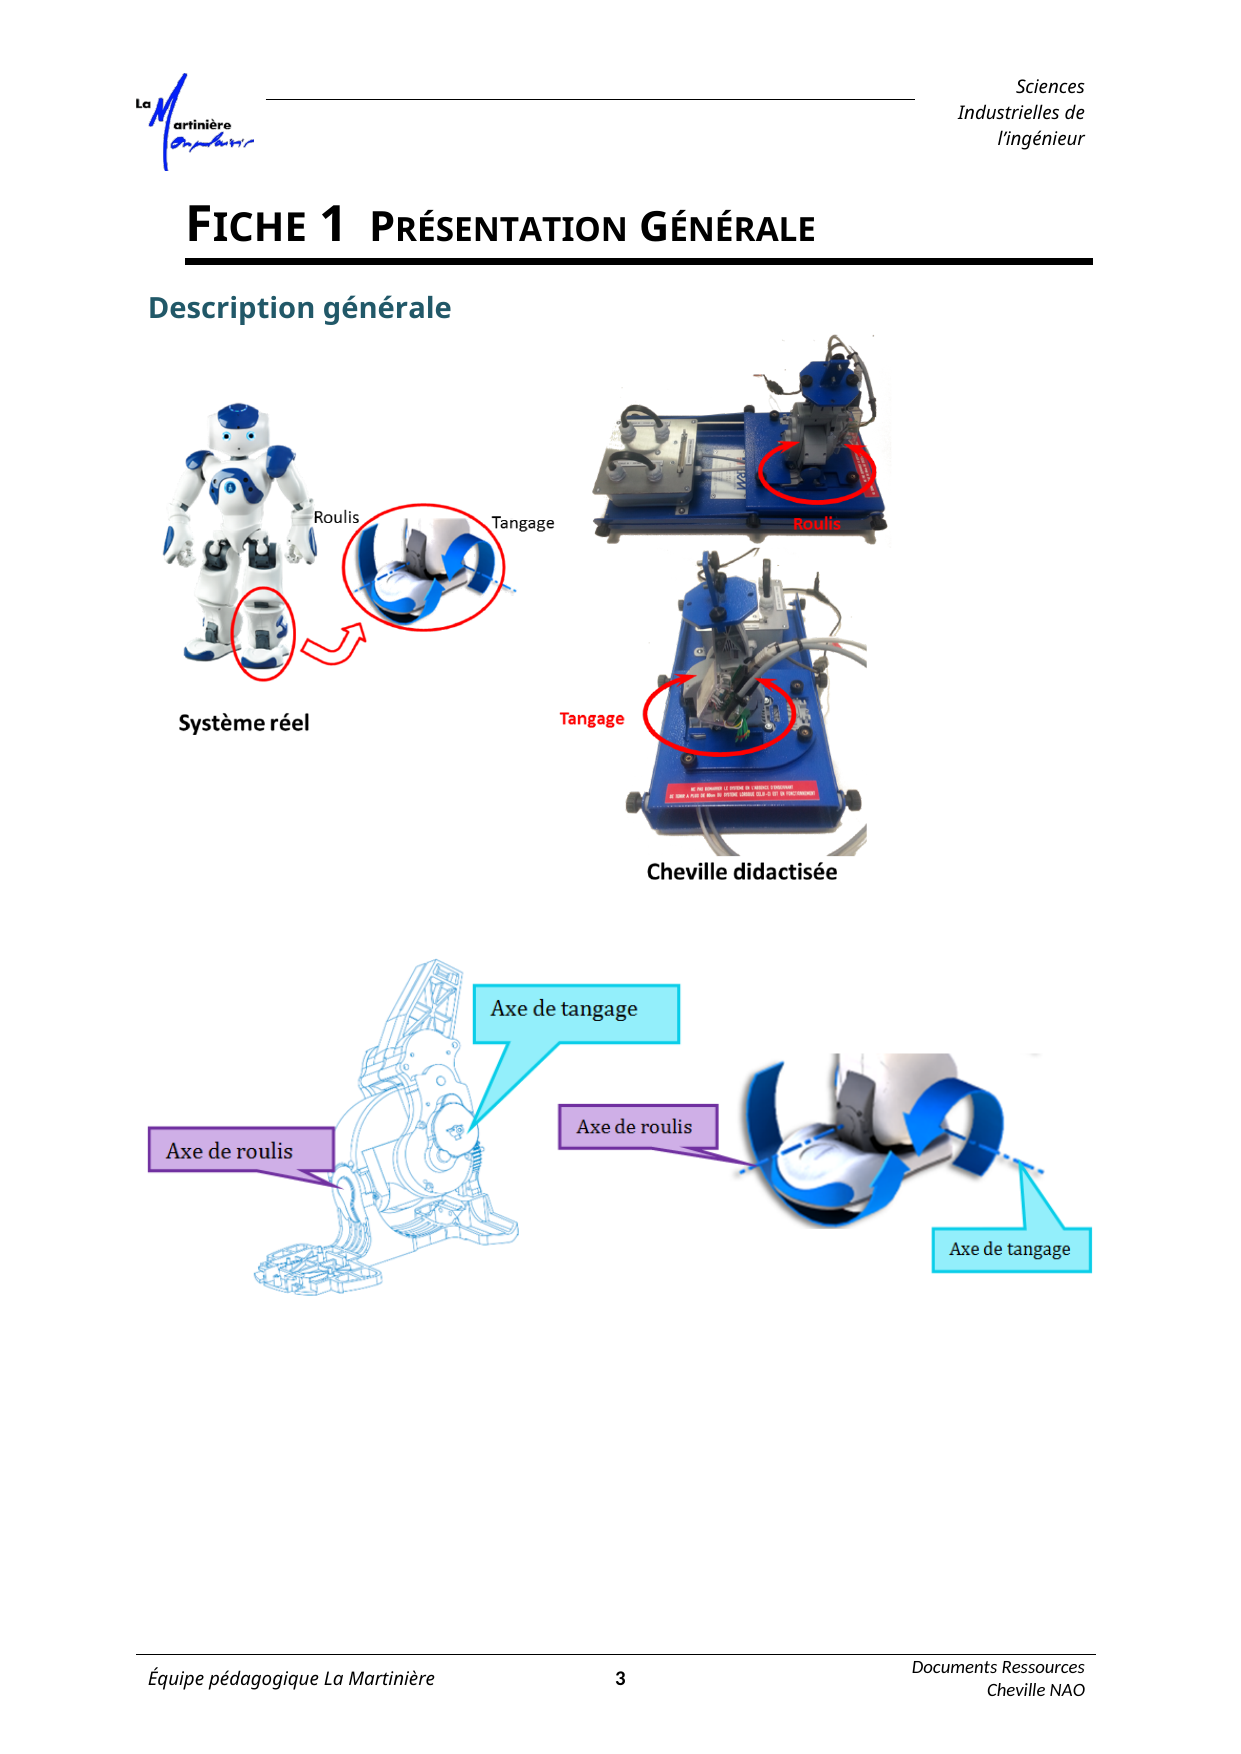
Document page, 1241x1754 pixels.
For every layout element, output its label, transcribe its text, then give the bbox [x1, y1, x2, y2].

picture [136, 73, 254, 171]
subtitle Description générale [148, 287, 1093, 327]
picture [147, 958, 1093, 1296]
picture [147, 333, 892, 901]
subtitle Présentation Générale [185, 188, 1093, 258]
